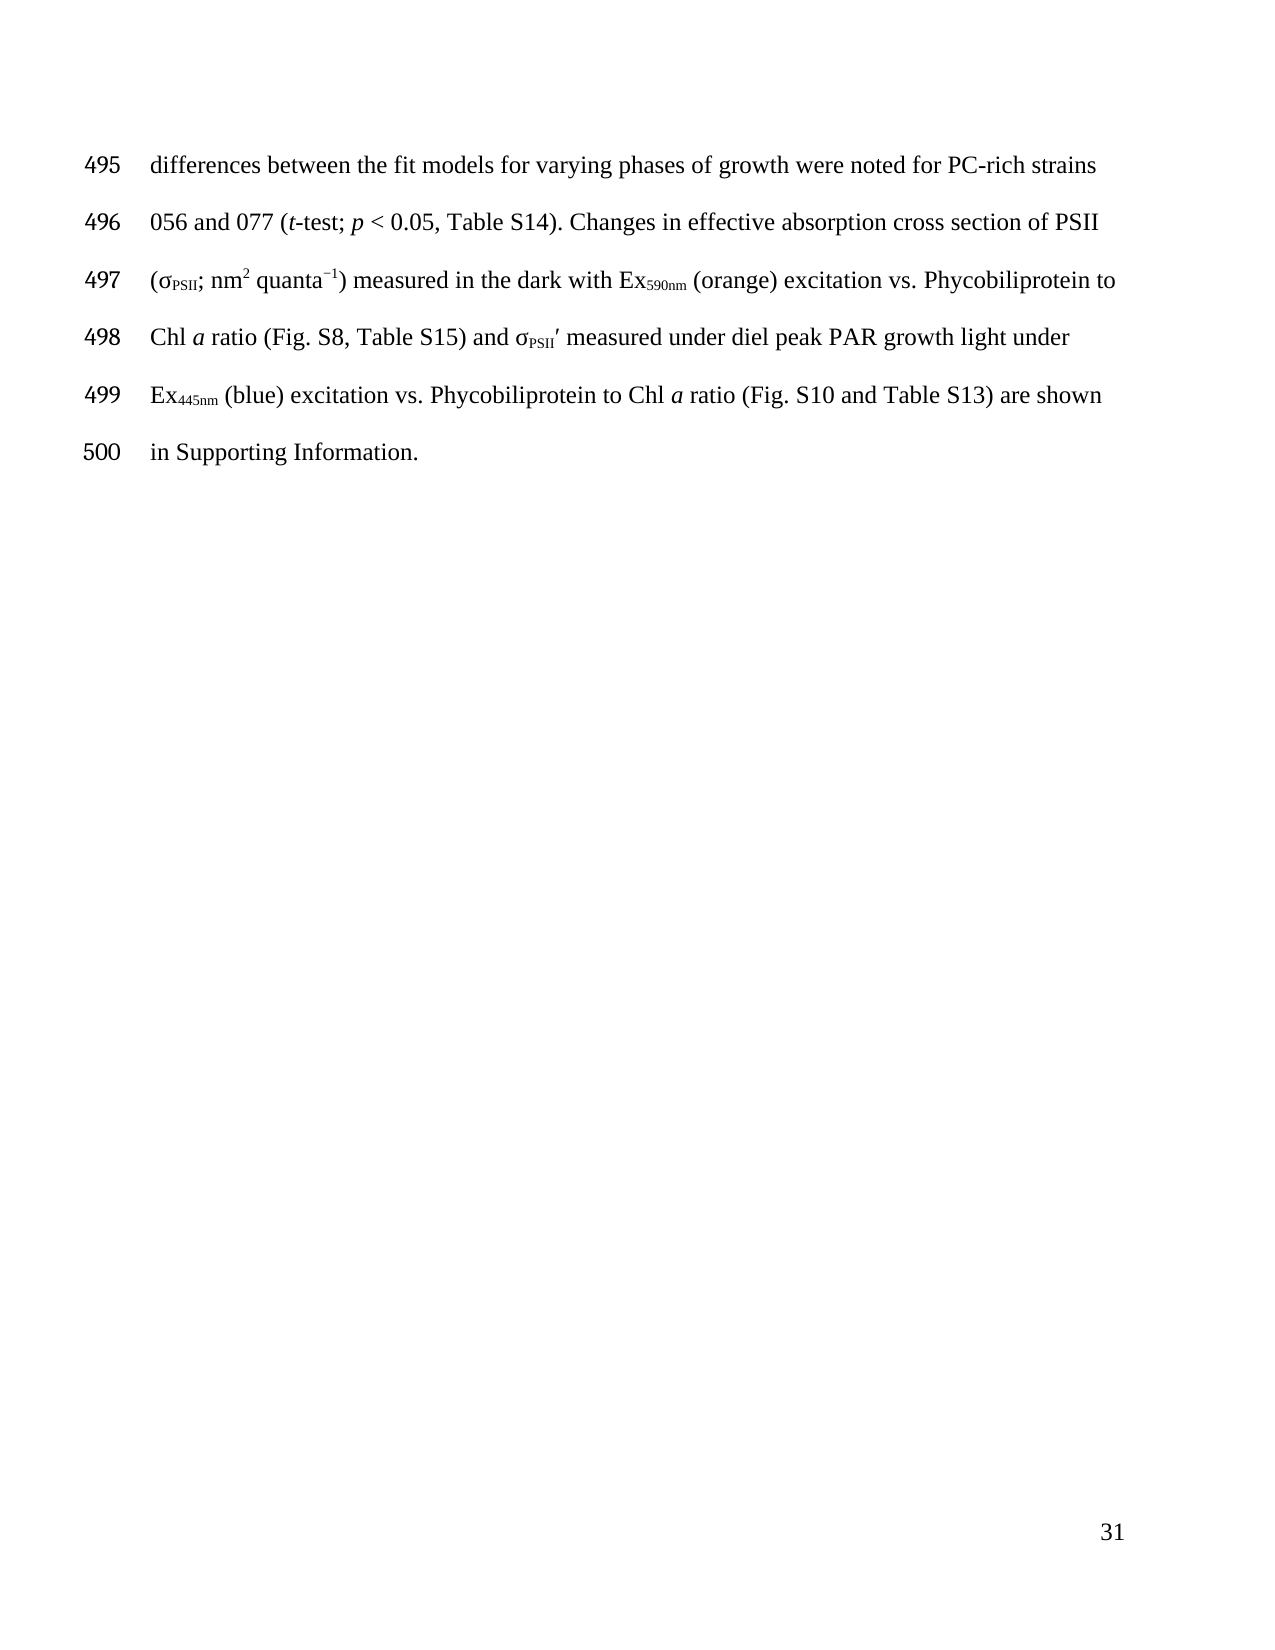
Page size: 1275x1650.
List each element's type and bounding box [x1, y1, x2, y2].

text [150, 150, 1125, 466]
